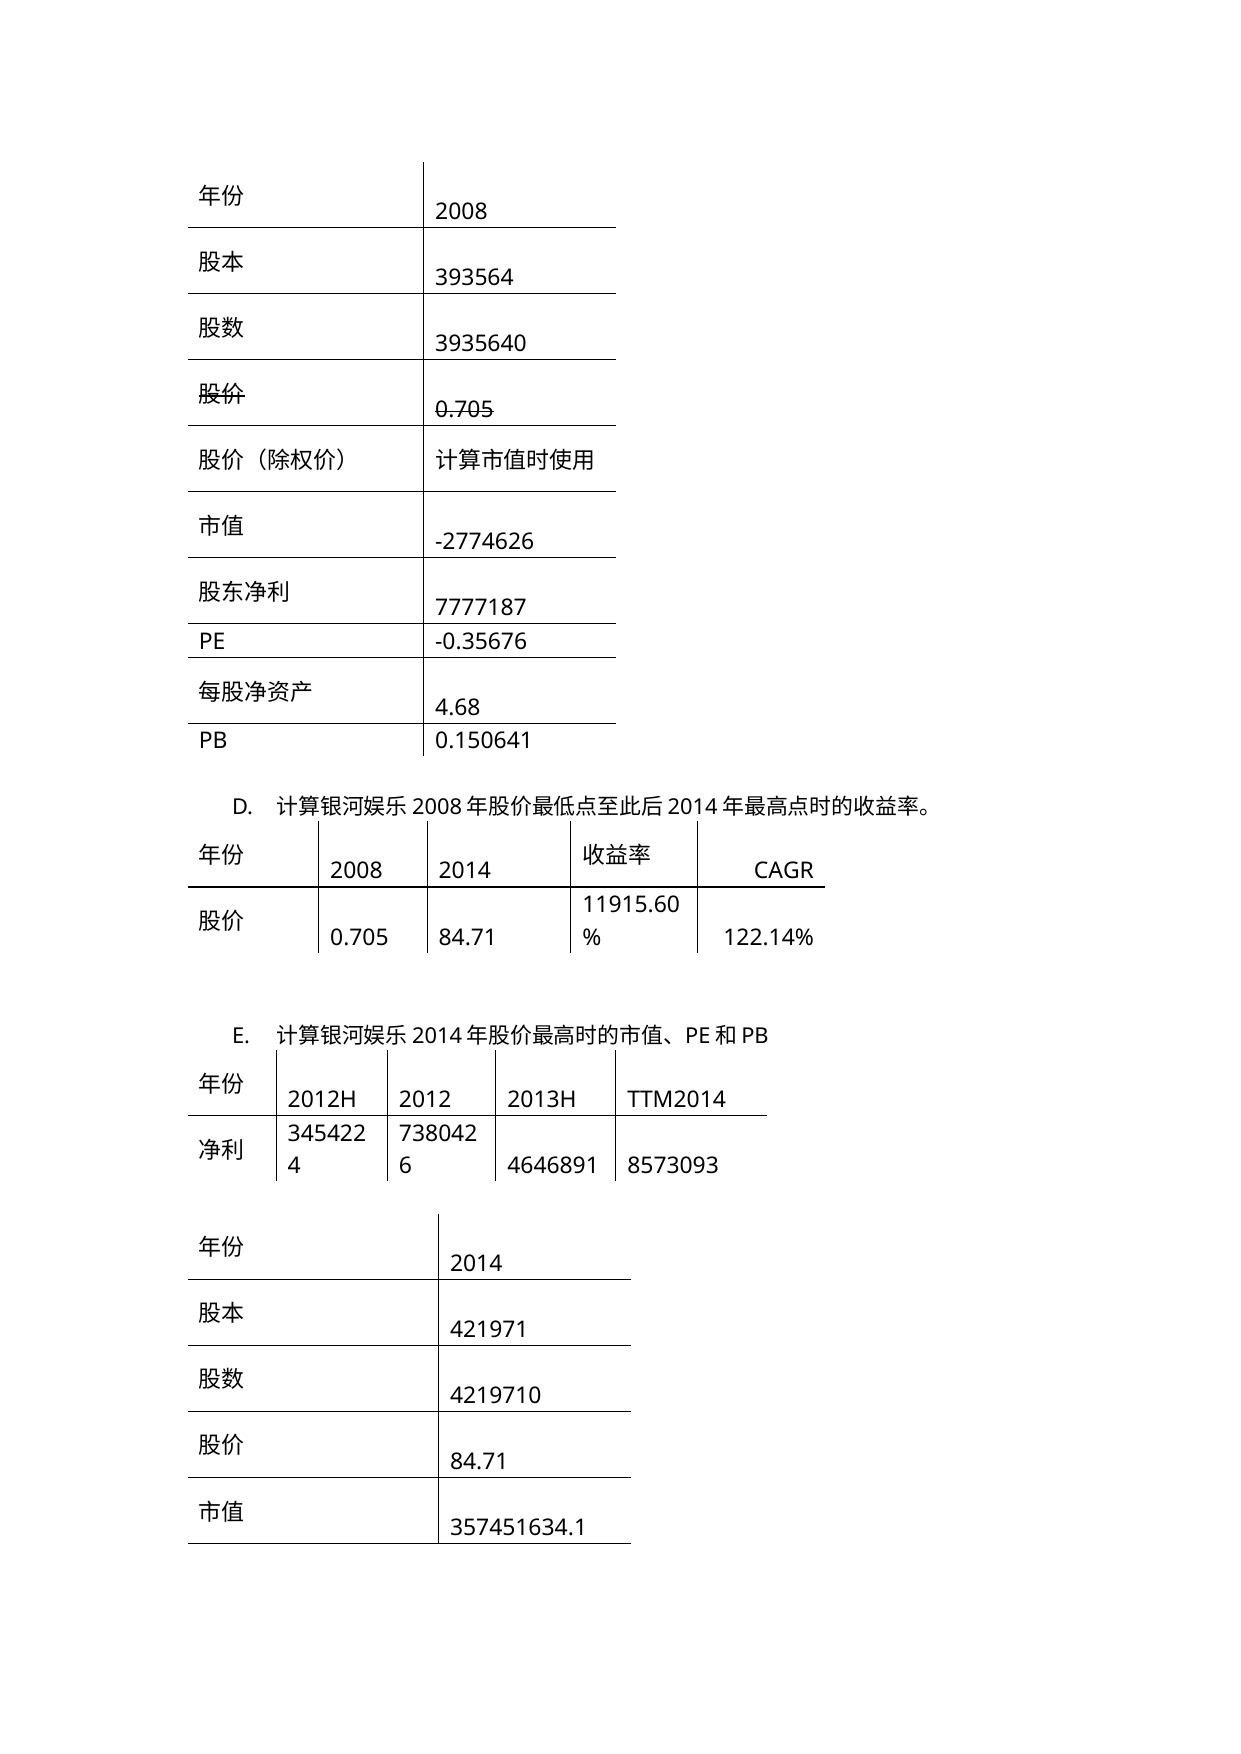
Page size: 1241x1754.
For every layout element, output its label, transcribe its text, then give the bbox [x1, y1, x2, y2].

table_cell 4.68 [424, 658, 616, 723]
table_cell 股价 [188, 888, 318, 952]
table_header 收益率 [571, 821, 697, 886]
list 计算银河娱乐2008年股价最低点至此后2014年最高点时的收益率。 [232, 789, 1053, 821]
table_cell 0.705 [424, 360, 616, 425]
table_cell 357451634.1 [439, 1478, 631, 1543]
table_header 年份 [188, 162, 423, 227]
table_cell 3935640 [424, 294, 616, 359]
table_header 2008 [424, 162, 616, 227]
table_cell 7380426 [388, 1116, 495, 1181]
table_cell 每股净资产 [188, 658, 423, 723]
table_header 2013H [496, 1050, 615, 1115]
table_cell 0.705 [319, 888, 427, 952]
table_cell 股价 [188, 360, 423, 425]
table_cell 股价（除权价） [188, 426, 423, 491]
table_cell 计算市值时使用 [424, 426, 616, 491]
table_header 2012 [388, 1050, 495, 1115]
table_header TTM2014 [616, 1050, 767, 1115]
table_cell PE [188, 624, 423, 657]
table_cell 股数 [188, 294, 423, 359]
table_cell 股本 [188, 228, 423, 293]
table_cell 11915.60% [571, 888, 697, 952]
table_header 年份 [188, 1050, 276, 1115]
table_cell 股本 [188, 1280, 438, 1344]
table_cell 8573093 [616, 1116, 767, 1181]
table_cell 421971 [439, 1280, 631, 1344]
table_header CAGR [698, 821, 825, 886]
table_header 2014 [439, 1214, 631, 1278]
table_cell 股价 [188, 1412, 438, 1477]
table_cell 净利 [188, 1116, 276, 1181]
table_cell 市值 [188, 492, 423, 557]
table_cell 7777187 [424, 558, 616, 623]
table_cell 122.14% [698, 888, 825, 952]
table_header 年份 [188, 1214, 438, 1278]
table_header 2008 [319, 821, 427, 886]
table_cell -2774626 [424, 492, 616, 557]
table_cell 84.71 [439, 1412, 631, 1477]
table_cell 4646891 [496, 1116, 615, 1181]
table_cell PB [188, 724, 423, 756]
table_header 年份 [188, 821, 318, 886]
table_cell 393564 [424, 228, 616, 293]
list 计算银河娱乐2014年股价最高时的市值、PE和PB [232, 1017, 1053, 1050]
table_cell 市值 [188, 1478, 438, 1543]
table_cell 0.150641 [424, 724, 616, 756]
table_header 2012H [277, 1050, 387, 1115]
table_cell 3454224 [277, 1116, 387, 1181]
table_cell 4219710 [439, 1346, 631, 1411]
table_cell 股数 [188, 1346, 438, 1411]
table_cell 84.71 [428, 888, 570, 952]
table_cell 股东净利 [188, 558, 423, 623]
table_cell -0.35676 [424, 624, 616, 657]
table_header 2014 [428, 821, 570, 886]
